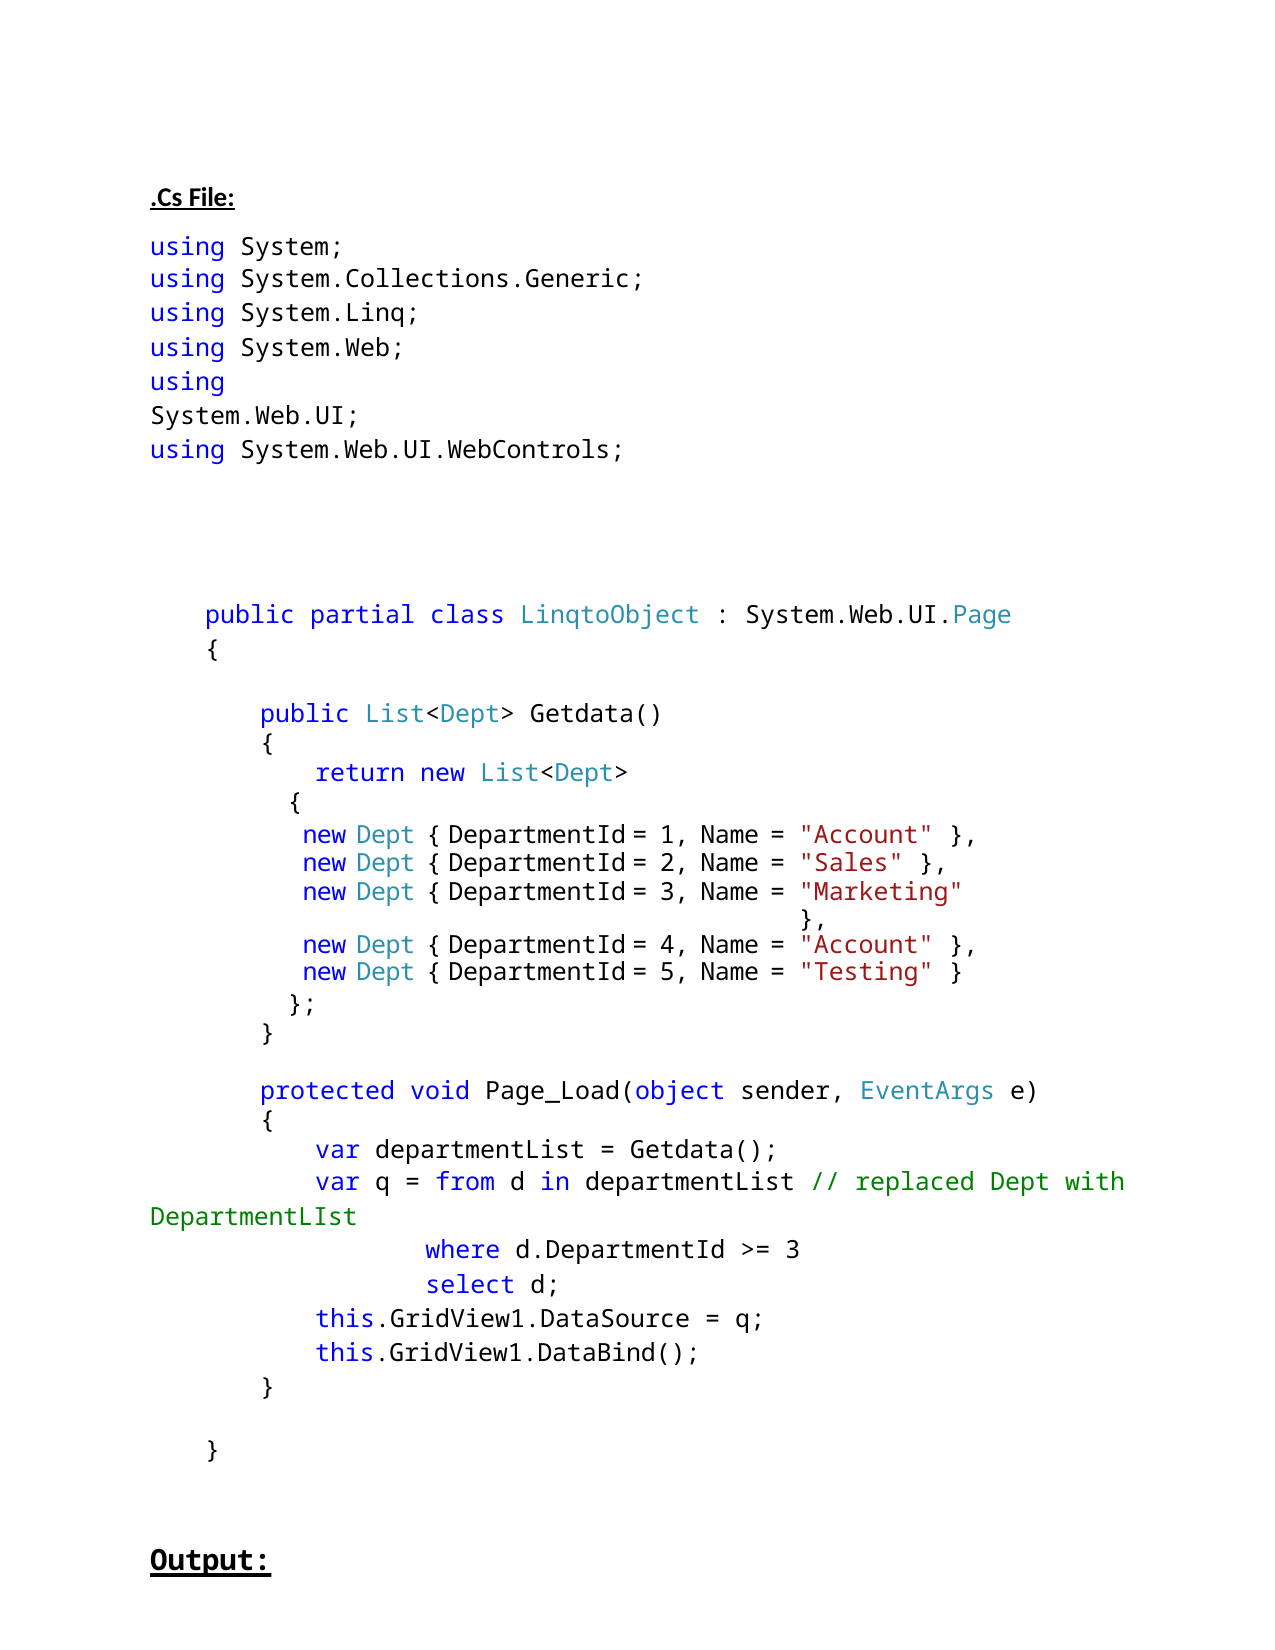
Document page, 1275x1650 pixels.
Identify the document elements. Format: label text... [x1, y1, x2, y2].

text using System.Web.UI.WebControls; [150, 432, 1198, 466]
text var q = from d in departmentList // replaced Dept with DepartmentLIst [150, 1164, 1198, 1232]
text } [260, 1018, 1198, 1047]
text var departmentList = Getdata(); [315, 1135, 1198, 1164]
text this.GridView1.DataSource = q; this.GridView1.DataBind(); [315, 1300, 1062, 1368]
text } [205, 1432, 1198, 1466]
text Output: [150, 1539, 1198, 1579]
text protected void Page_Load(object sender, EventArgs e) [260, 1076, 1198, 1105]
text { [287, 787, 1198, 817]
text { [205, 631, 1198, 665]
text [150, 261, 664, 329]
text using System; [150, 232, 1198, 261]
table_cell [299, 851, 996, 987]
text public List<Dept> Getdata() [260, 699, 1198, 729]
text public partial class LinqtoObject : System.Web.UI.Page [205, 596, 1198, 631]
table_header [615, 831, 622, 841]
text where d.DepartmentId >= 3 select d; [425, 1232, 844, 1300]
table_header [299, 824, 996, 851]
text } [260, 1368, 1198, 1403]
text return new List<Dept> [315, 758, 1198, 787]
text }; [287, 989, 1198, 1018]
text .Cs File: [150, 180, 1198, 213]
text using System.Web; using System.Web.UI; [150, 329, 424, 431]
text { [260, 729, 1198, 758]
text { [260, 1105, 1198, 1134]
